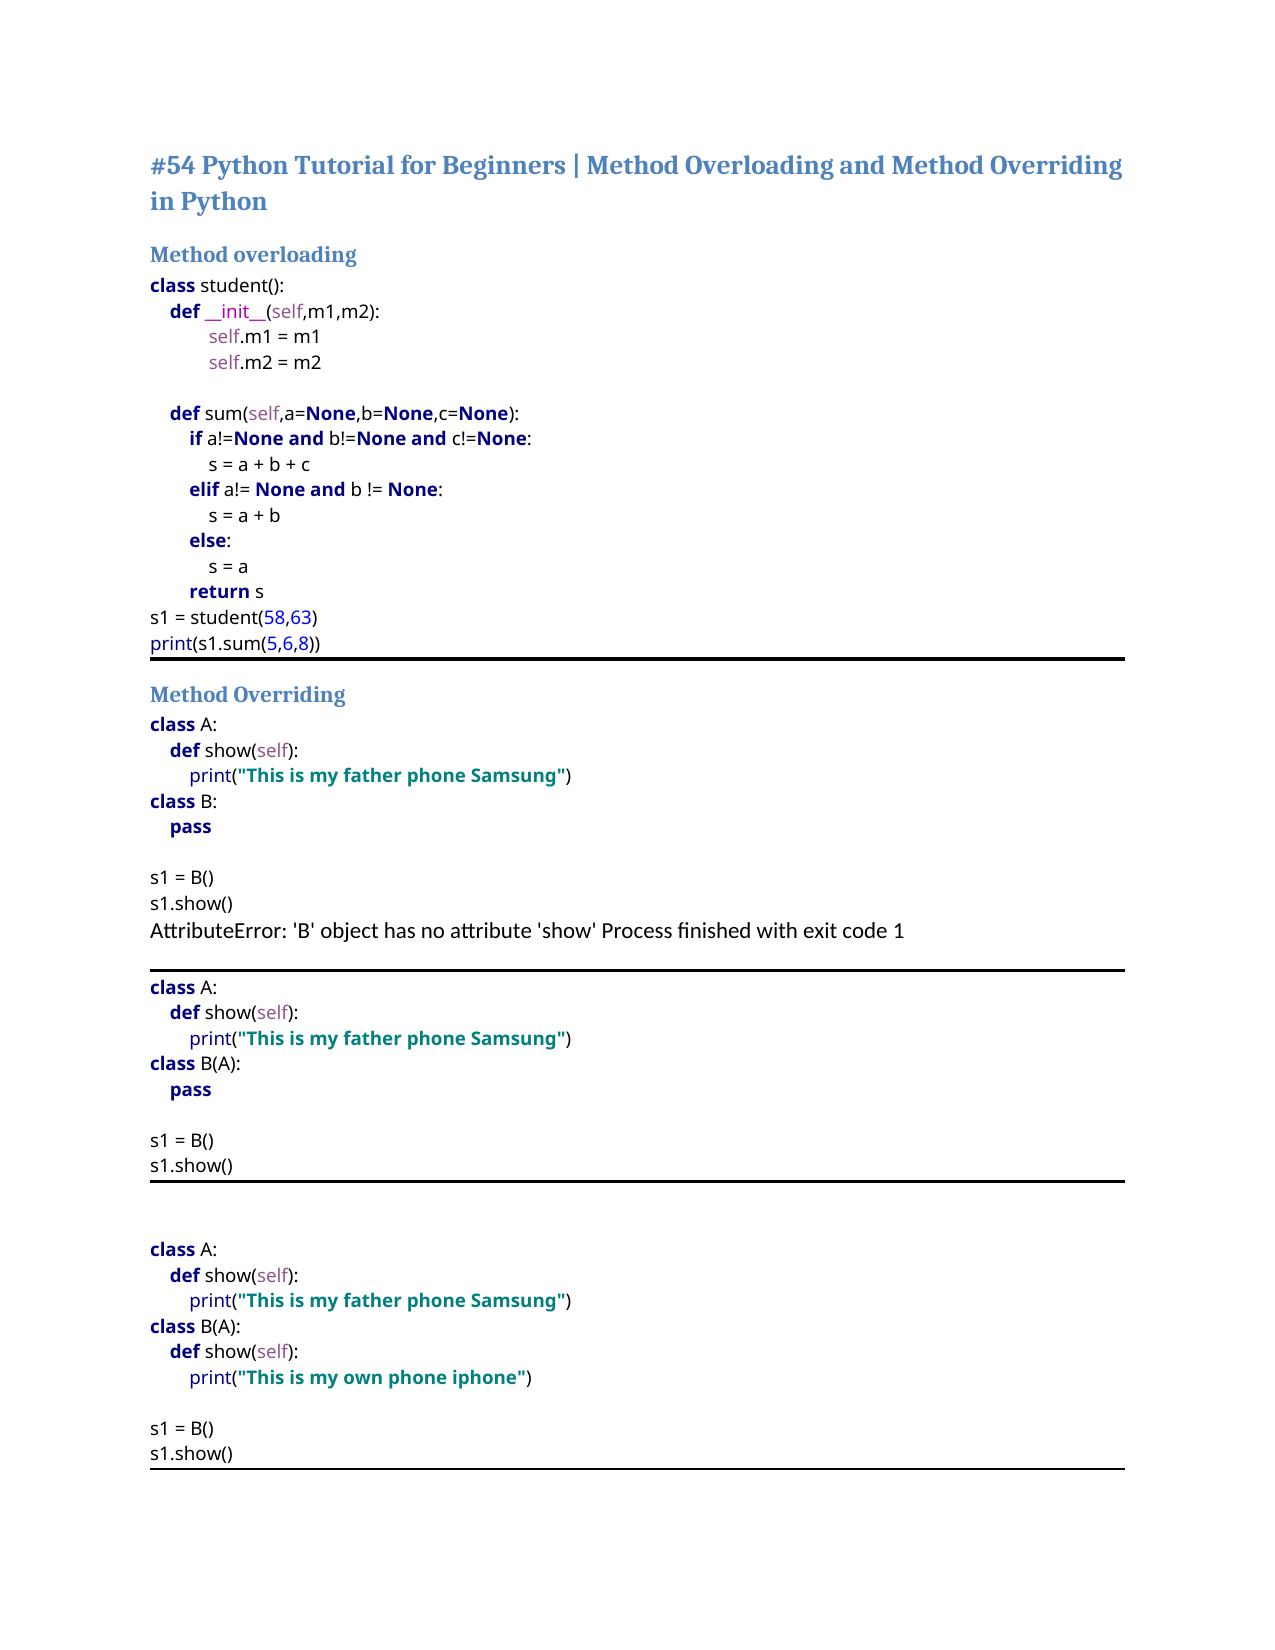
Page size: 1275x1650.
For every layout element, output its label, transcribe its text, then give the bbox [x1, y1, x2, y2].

text AttributeError: 'B' object has no attribute 'show' Process finished with exit code 1 [150, 916, 1125, 944]
text class student(): def __init__(self,m1,m2): self.m1 = m1 self.m2 = m2 def sum(self,a=None,b=None,c=None): if a!=None and b!=None and c!=None: s = a + b + c elif a!= None and b != None: s = a + b else: s = a return s s1 = student(58,63) print(s1.sum(5,6,8)) [150, 272, 1125, 657]
subtitle Method Overriding [150, 681, 1125, 708]
text class A: def show(self): print("This is my father phone Samsung") class B: pass s1 = B() s1.show() [150, 712, 1125, 916]
subtitle Method overloading [150, 242, 1125, 269]
subtitle #54 Python Tutorial for Beginners | Method Overloading and Method Overriding in Python [150, 150, 1125, 217]
text class A: def show(self): print("This is my father phone Samsung") class B(A): pass s1 = B() s1.show() [150, 972, 1125, 1180]
text class A: def show(self): print("This is my father phone Samsung") class B(A): def show(self): print("This is my own phone iphone") s1 = B() s1.show() [150, 1236, 1125, 1468]
